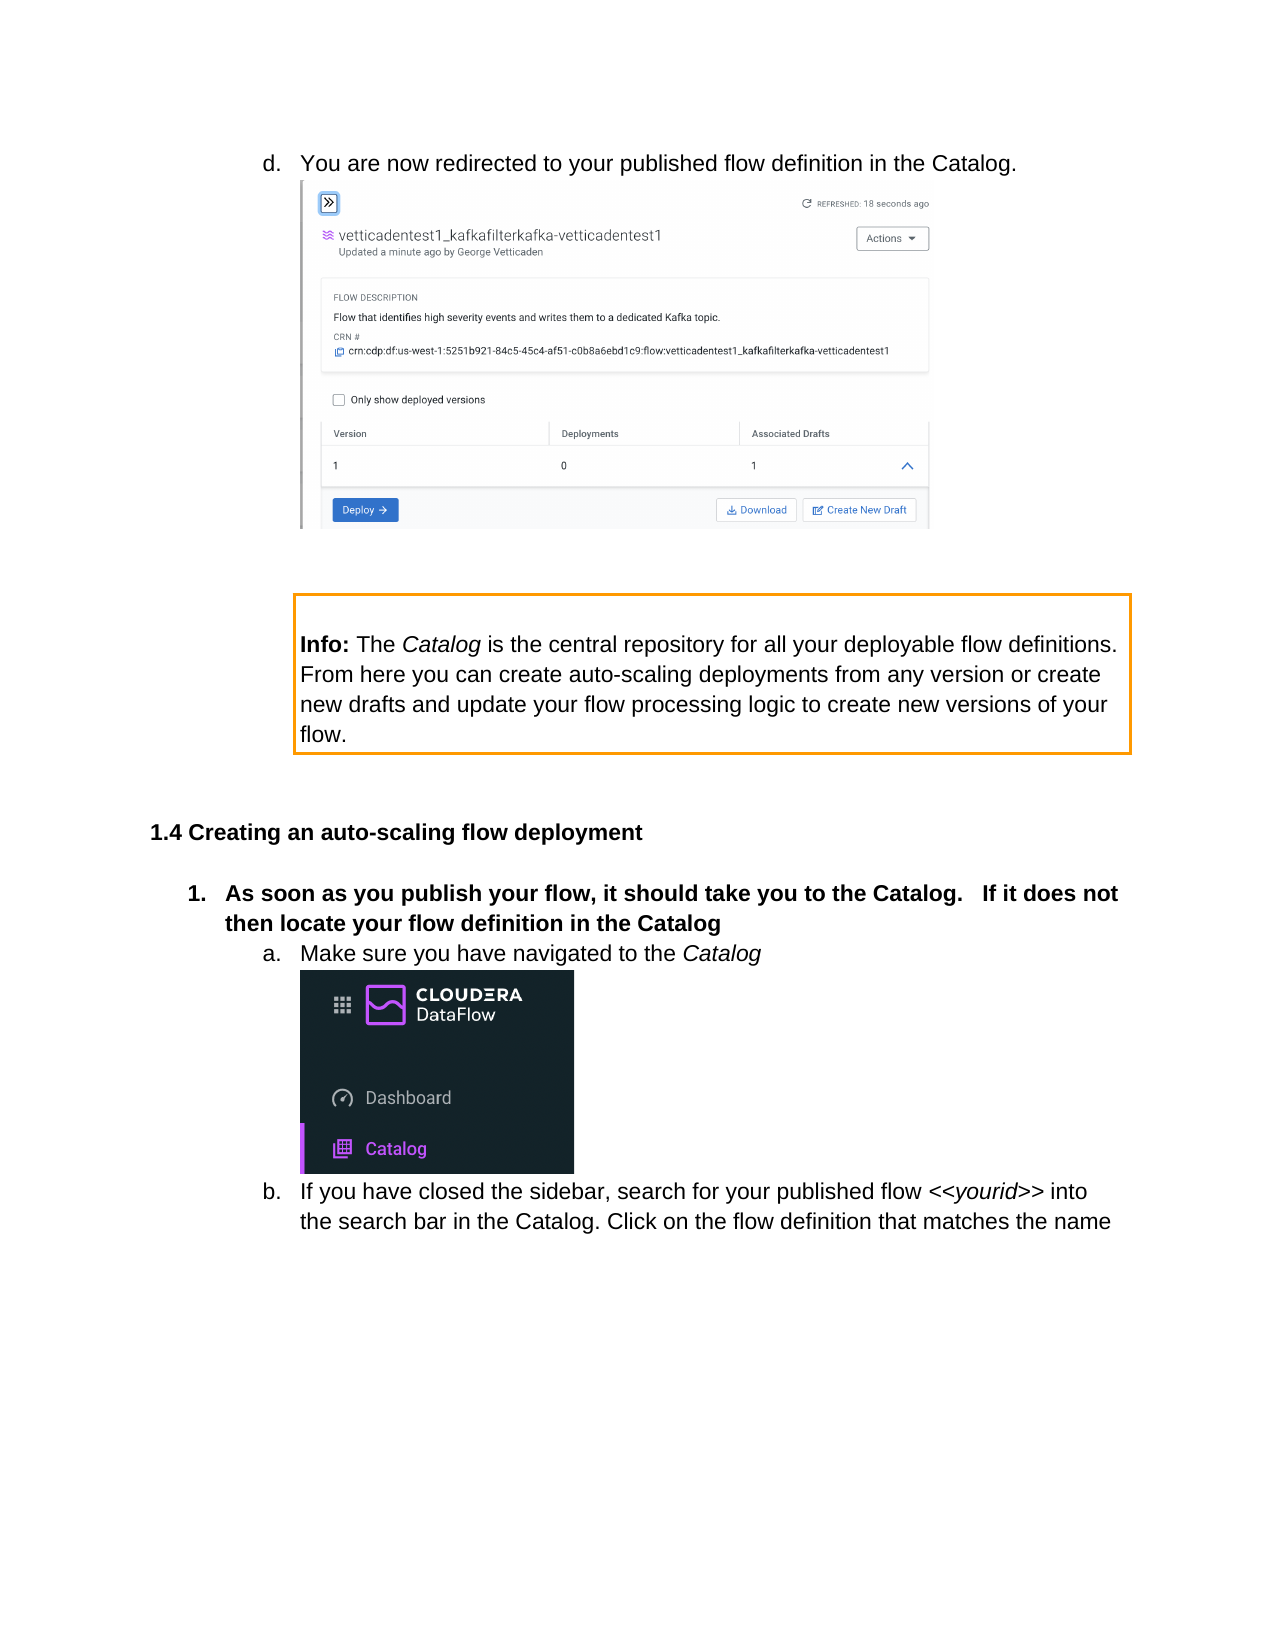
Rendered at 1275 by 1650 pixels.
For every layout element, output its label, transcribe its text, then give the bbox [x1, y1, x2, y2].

text 1.4 Creating an auto-scaling flow deployment [150, 819, 1125, 846]
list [262, 1178, 1125, 1234]
picture [300, 970, 575, 1174]
list As soon as you publish your flow, it should take you to the Catalog. If it does not then locate your flow definition in the Catalog [187, 879, 1125, 936]
text Info: The Catalog is the central repository for all your deployable flow definitions. From here you can create auto-scaling deployments from any version or create new drafts and update your flow processing logic to create new versions of your flow. [296, 596, 1129, 752]
picture [300, 180, 935, 529]
